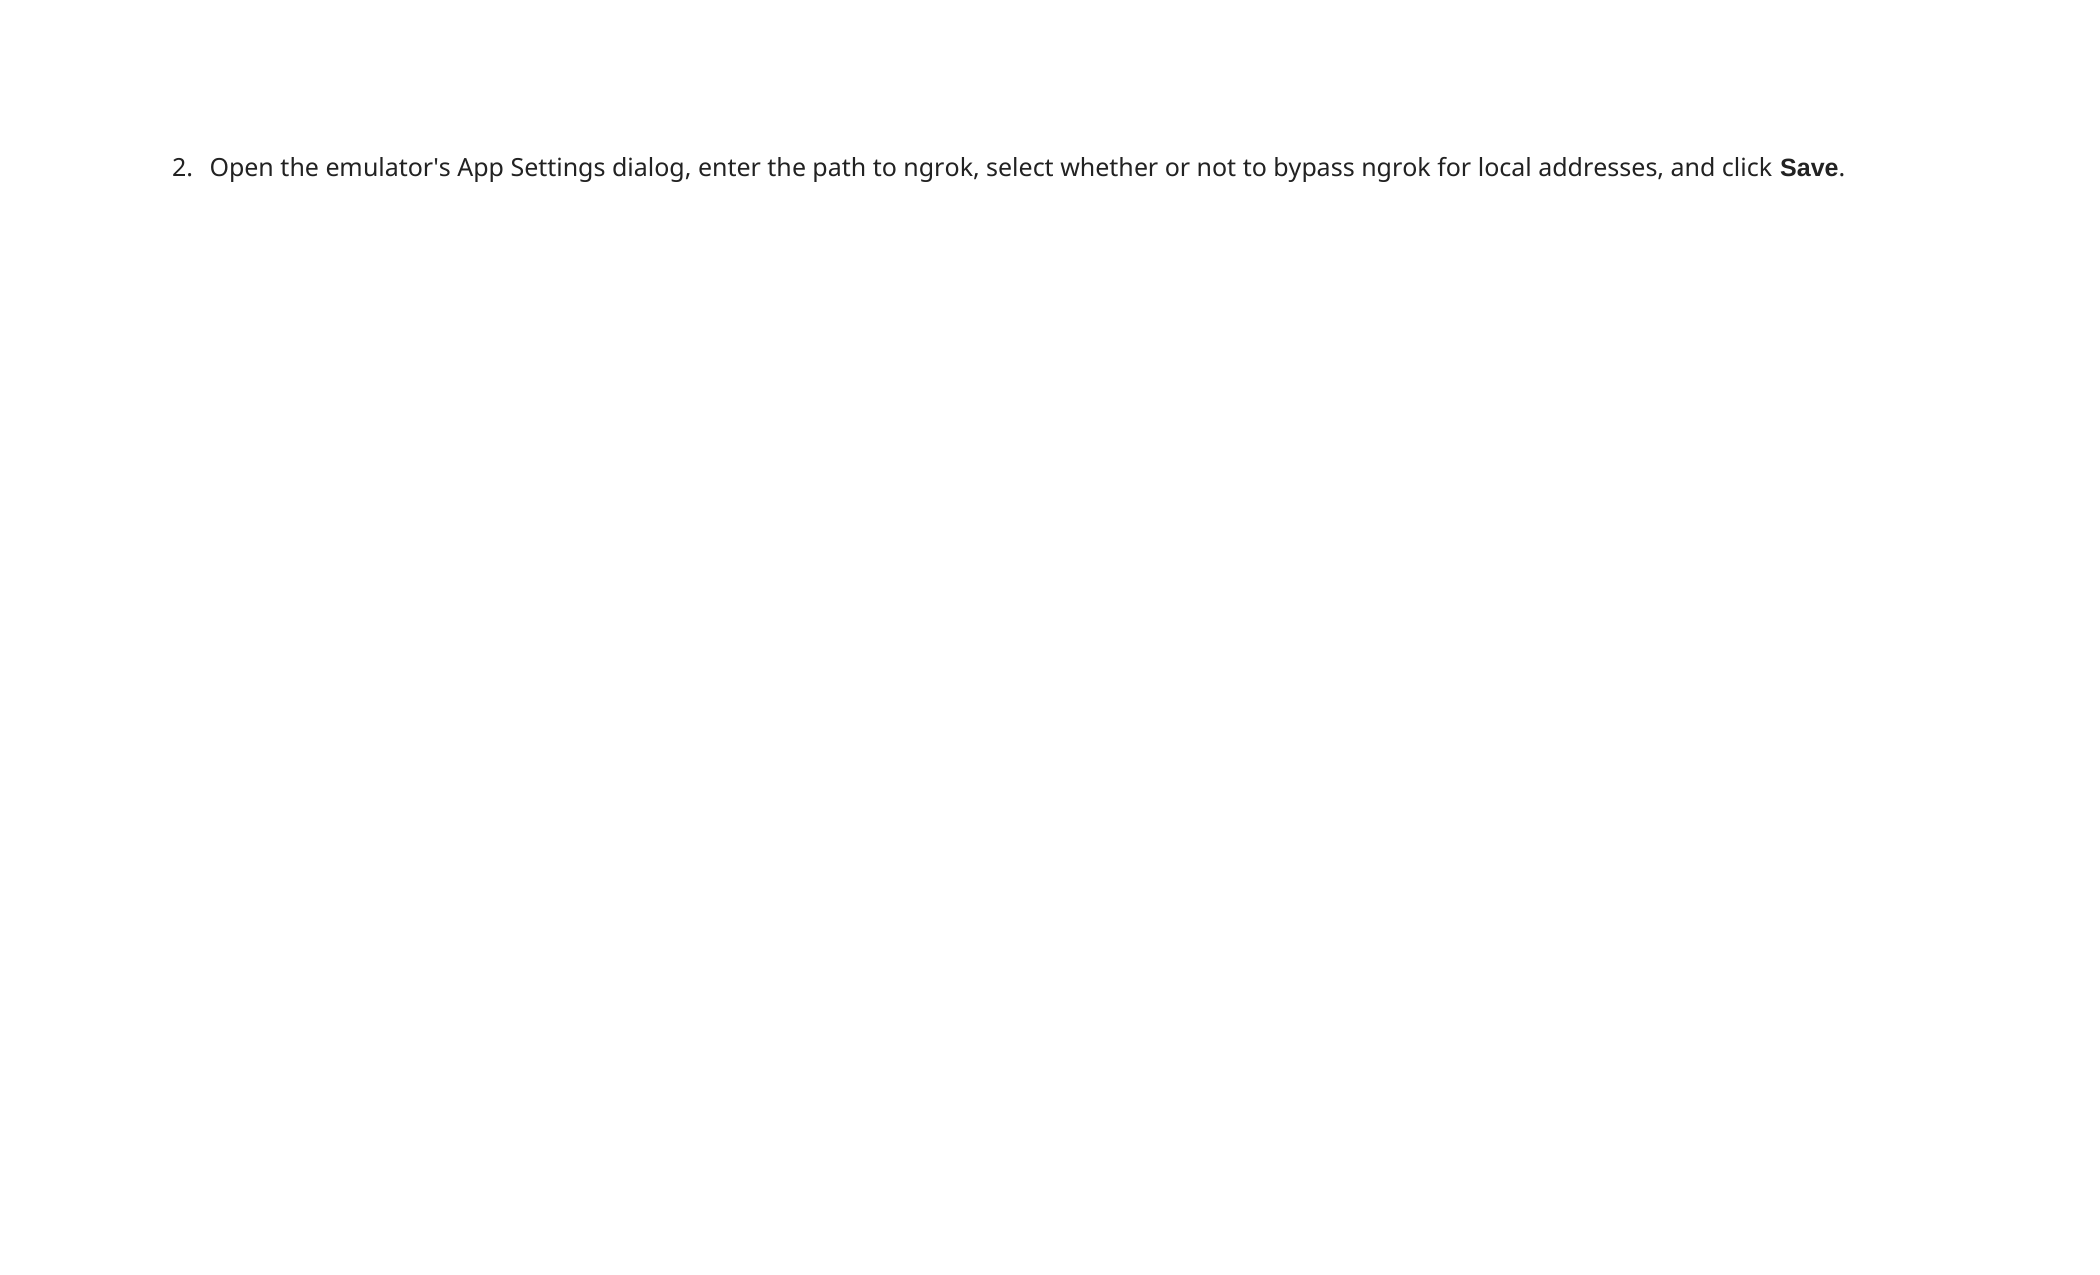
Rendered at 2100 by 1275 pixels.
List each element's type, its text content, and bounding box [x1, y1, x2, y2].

list Open the emulator's App Settings dialog, enter the path to ngrok, select whether or not to bypass ngrok for local addresses, and click Save. [172, 150, 1950, 184]
